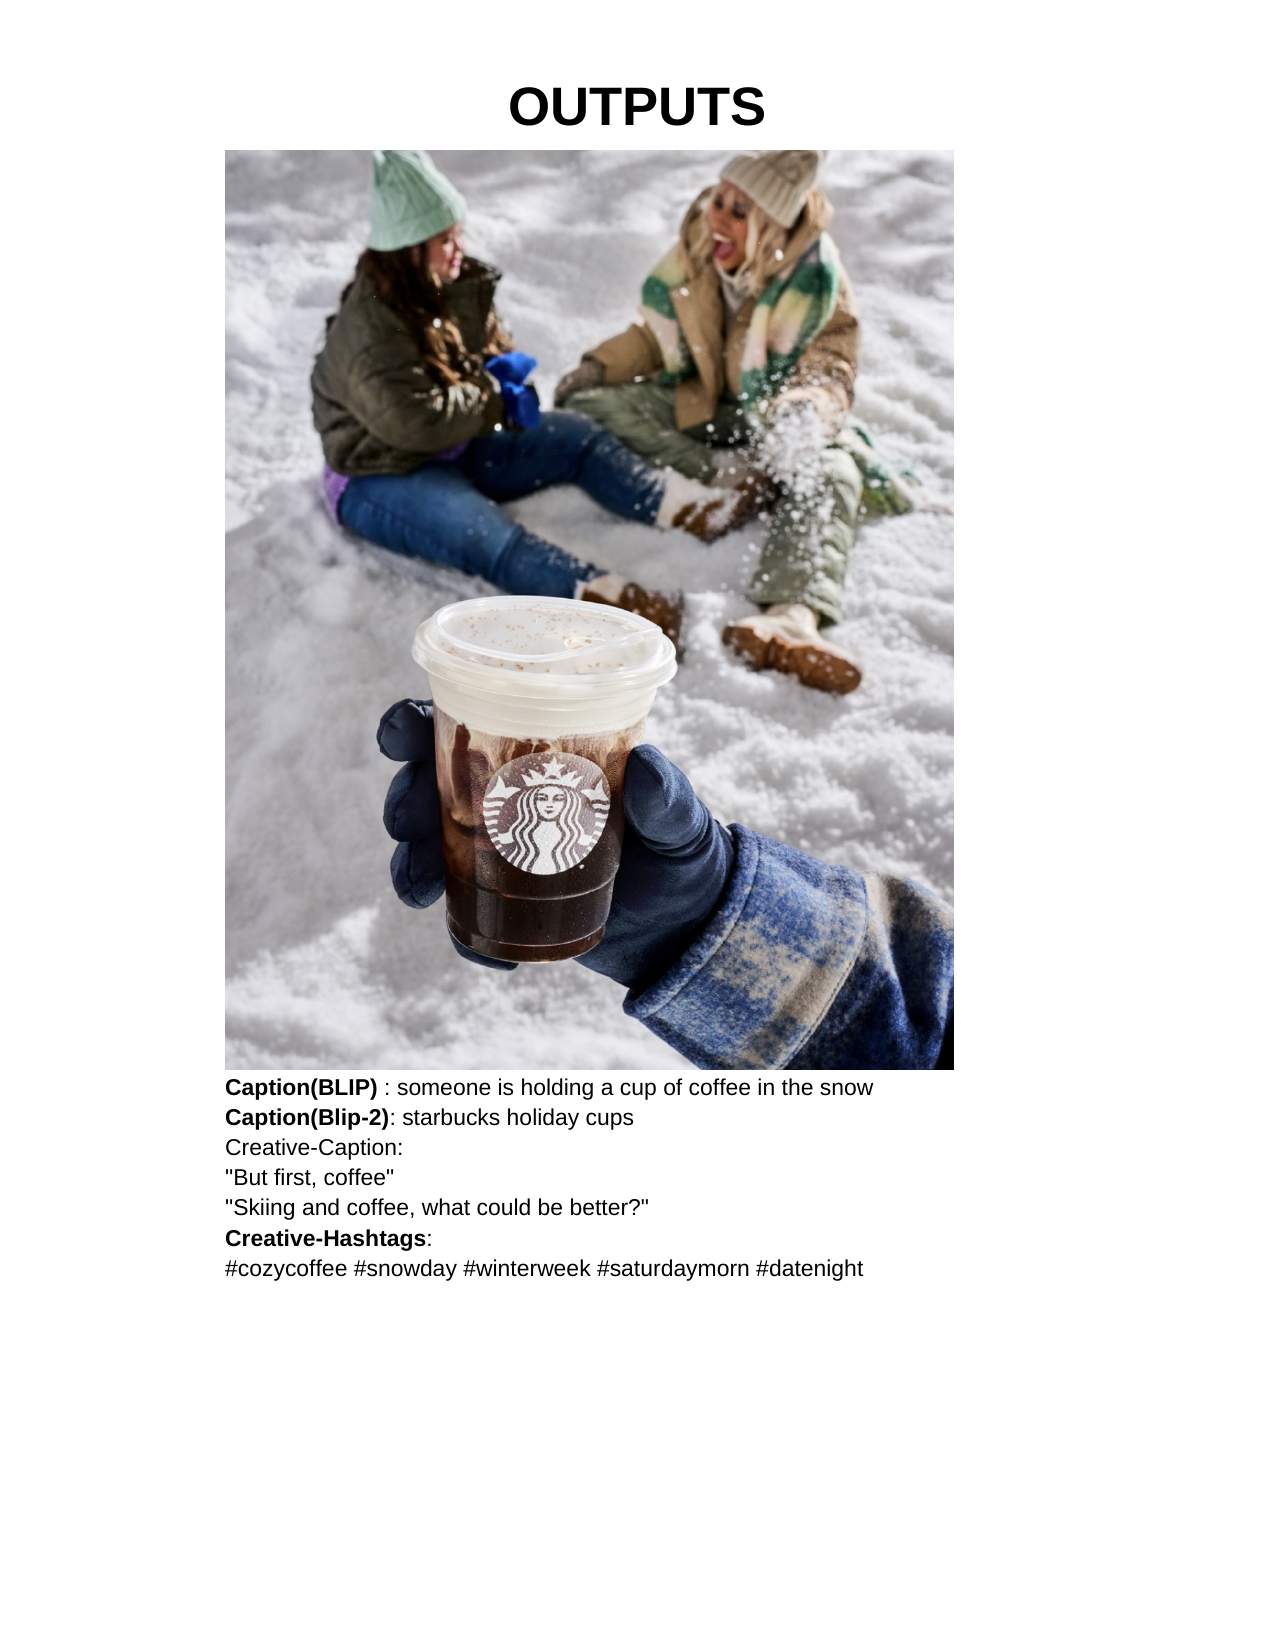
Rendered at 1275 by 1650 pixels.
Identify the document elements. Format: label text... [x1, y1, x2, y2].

text Caption(Blip-2): starbucks holiday cups [225, 1104, 1125, 1130]
text Caption(BLIP) : someone is holding a cup of coffee in the snow [225, 1073, 1125, 1100]
text Creative-Hashtags: [225, 1224, 1125, 1251]
text "Skiing and coffee, what could be better?" [225, 1194, 1125, 1221]
text Creative-Caption: [225, 1134, 1125, 1160]
picture [225, 150, 954, 1070]
text #cozycoffee #snowday #winterweek #saturdaymorn #datenight [225, 1255, 1125, 1281]
text "But first, coffee" [225, 1164, 1125, 1190]
